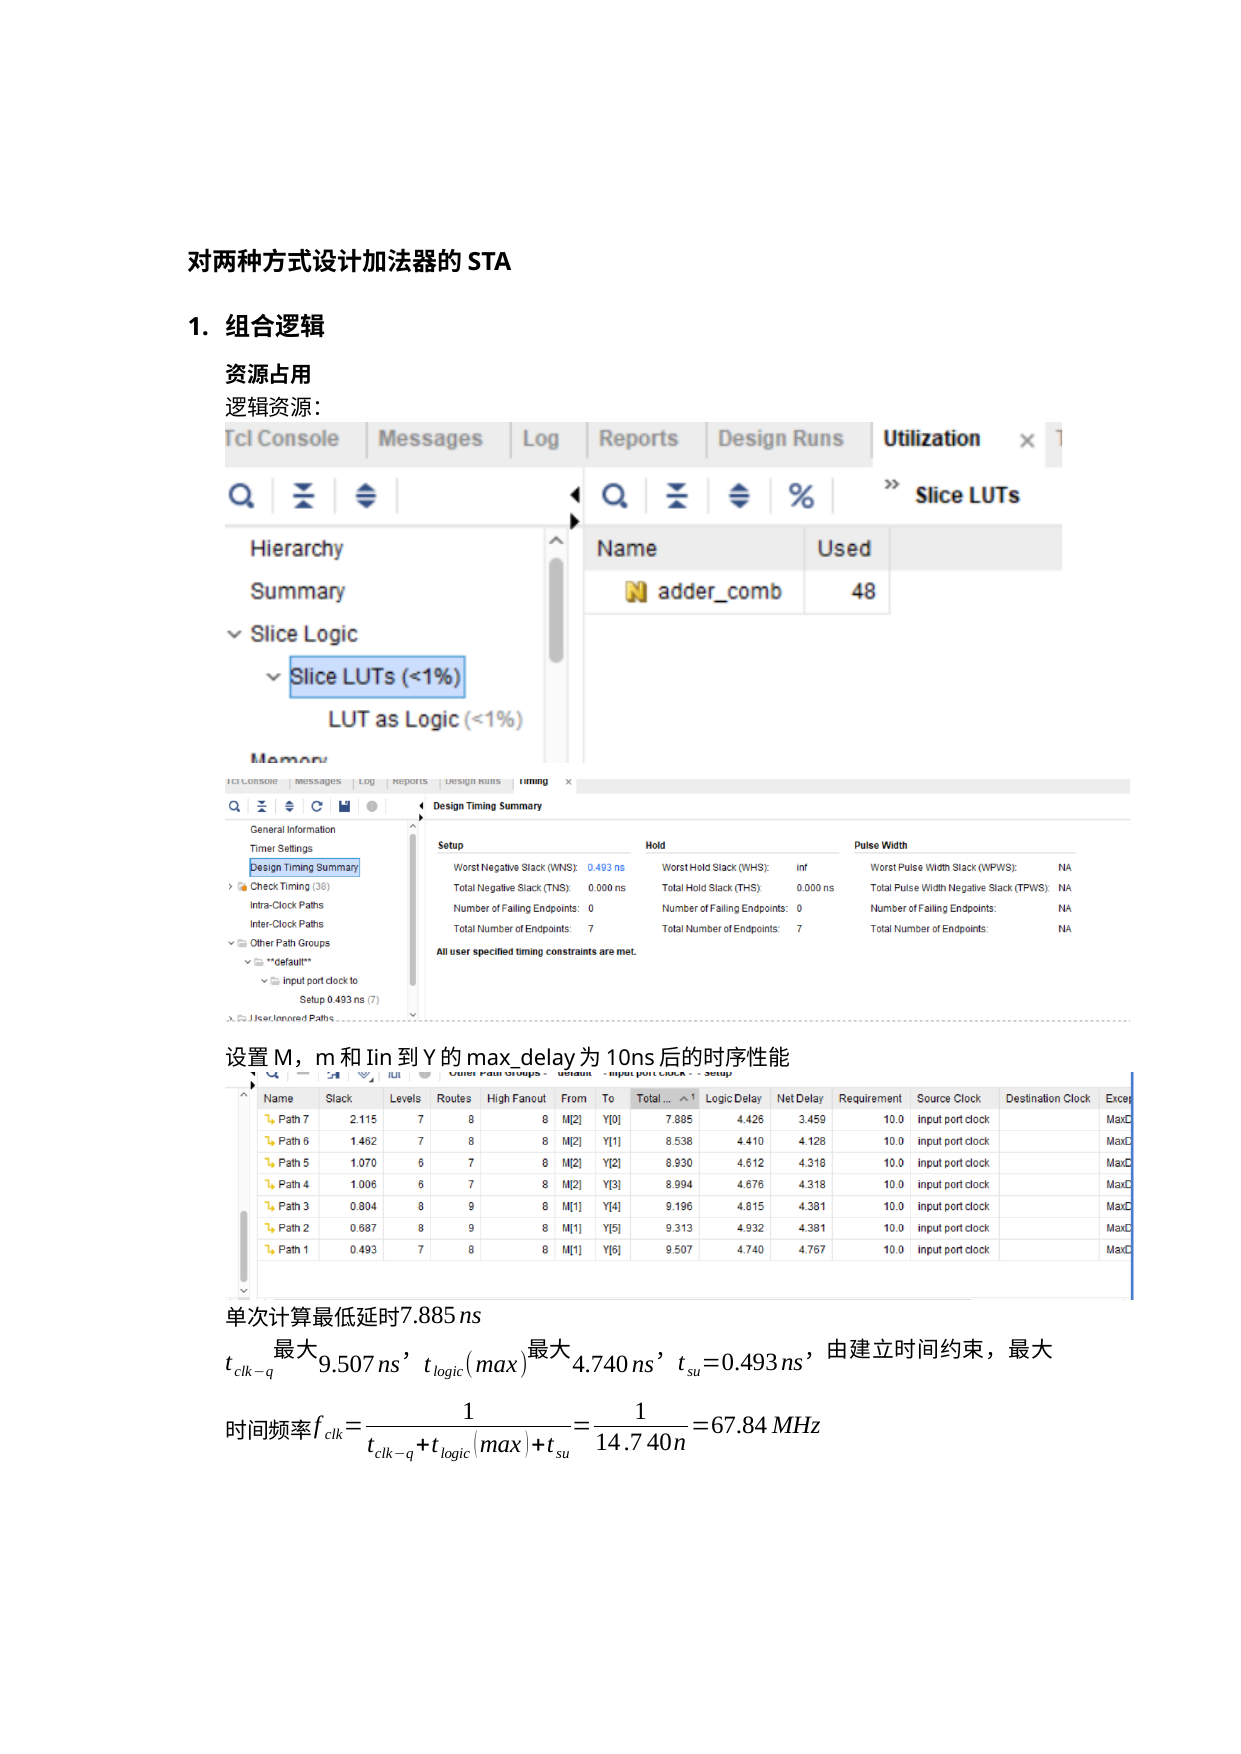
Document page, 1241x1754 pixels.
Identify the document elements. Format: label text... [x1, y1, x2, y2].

list 单次计算最低延时 [225, 1300, 1053, 1332]
text 对两种方式设计加法器的STA [187, 227, 1053, 292]
list 逻辑资源： [225, 389, 1053, 422]
list 最大，最大，，由建立时间约束，最大时间频率 [225, 1332, 1053, 1462]
picture [225, 779, 1130, 1022]
picture [225, 1072, 1142, 1300]
list 设置M，m和Iin到Y的max_delay为10ns后的时序性能 [225, 1039, 1053, 1072]
list 资源占用 [225, 357, 1053, 389]
picture [225, 422, 1063, 763]
list 组合逻辑 [187, 292, 1053, 357]
